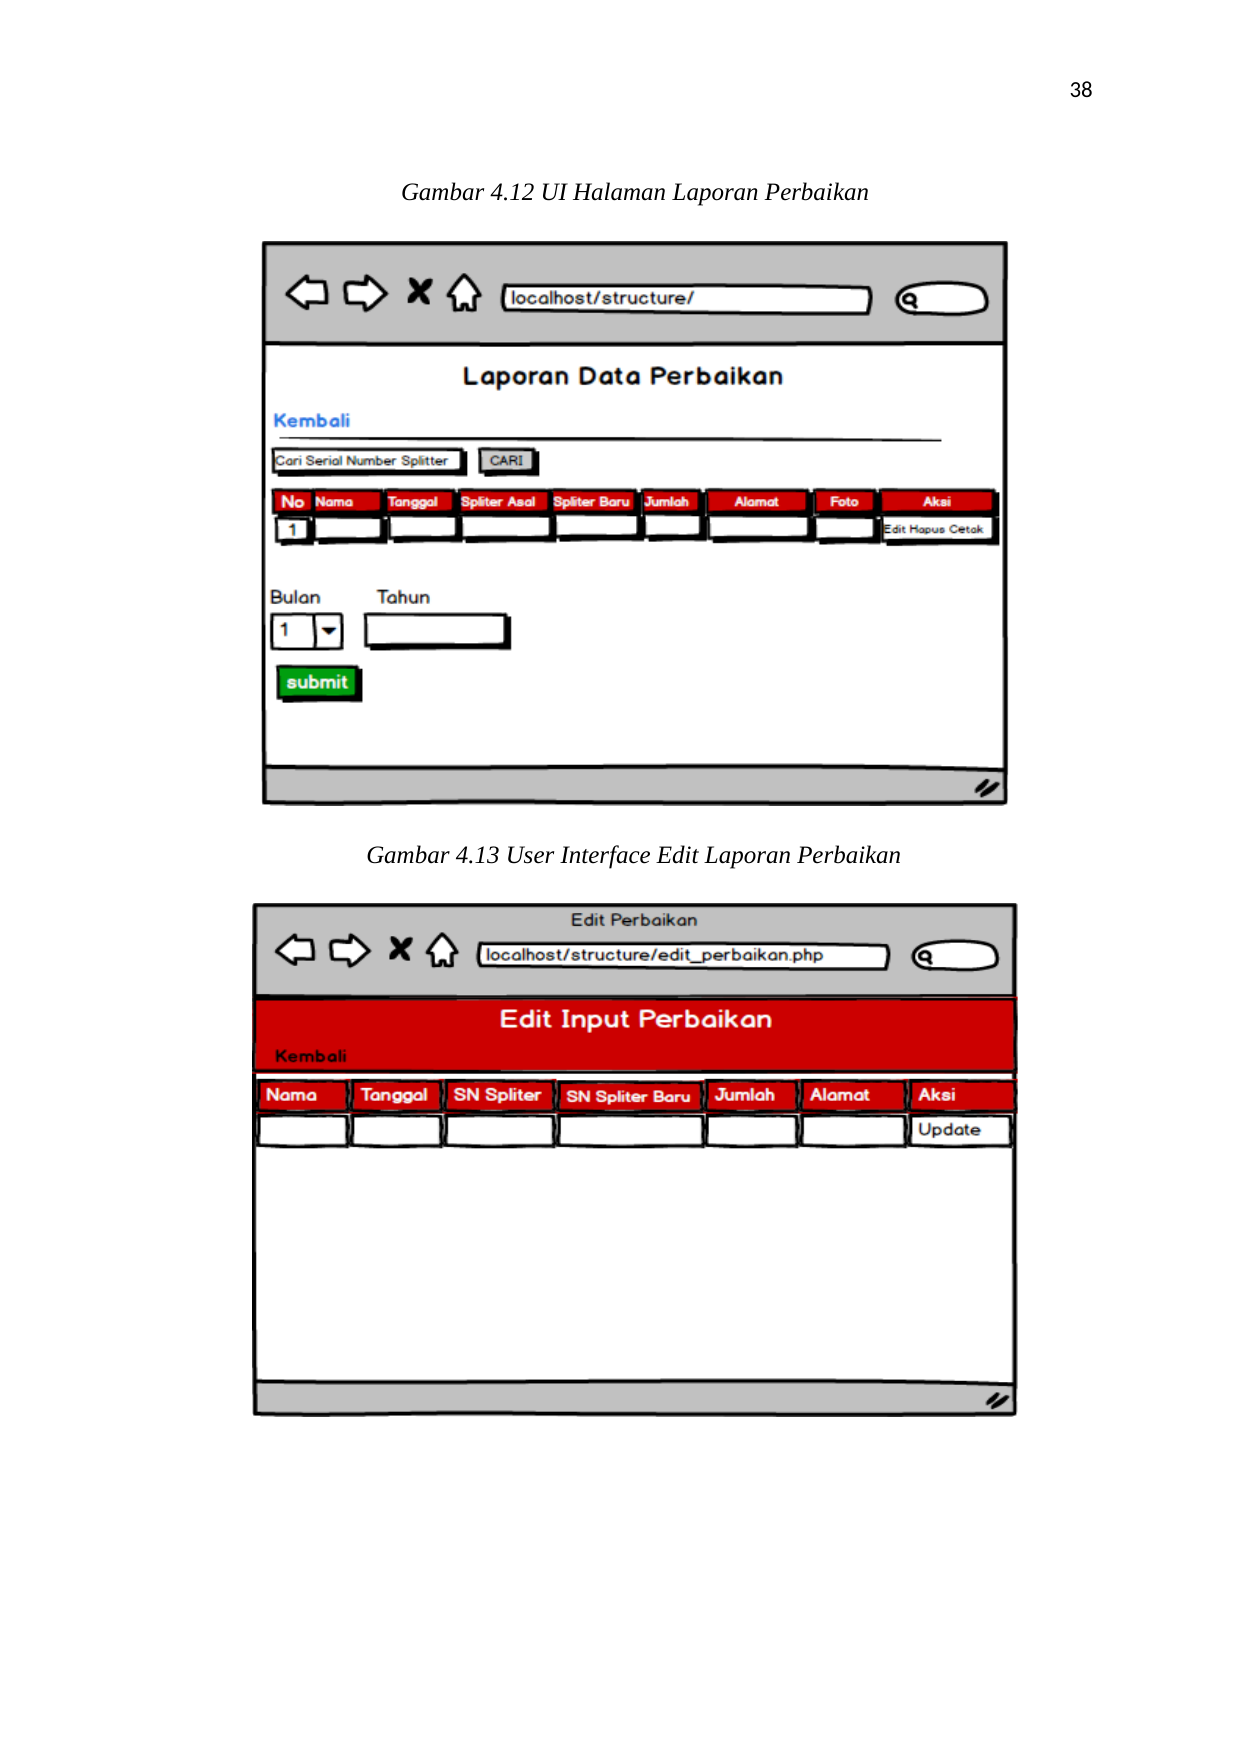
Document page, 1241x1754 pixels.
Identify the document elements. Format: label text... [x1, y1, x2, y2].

picture [252, 903, 1018, 1417]
text Gambar 4.12 UI Halaman Laporan Perbaikan [177, 177, 1092, 206]
picture [261, 241, 1009, 806]
text Gambar 4.13 User Interface Edit Laporan Perbaikan [177, 840, 1092, 869]
